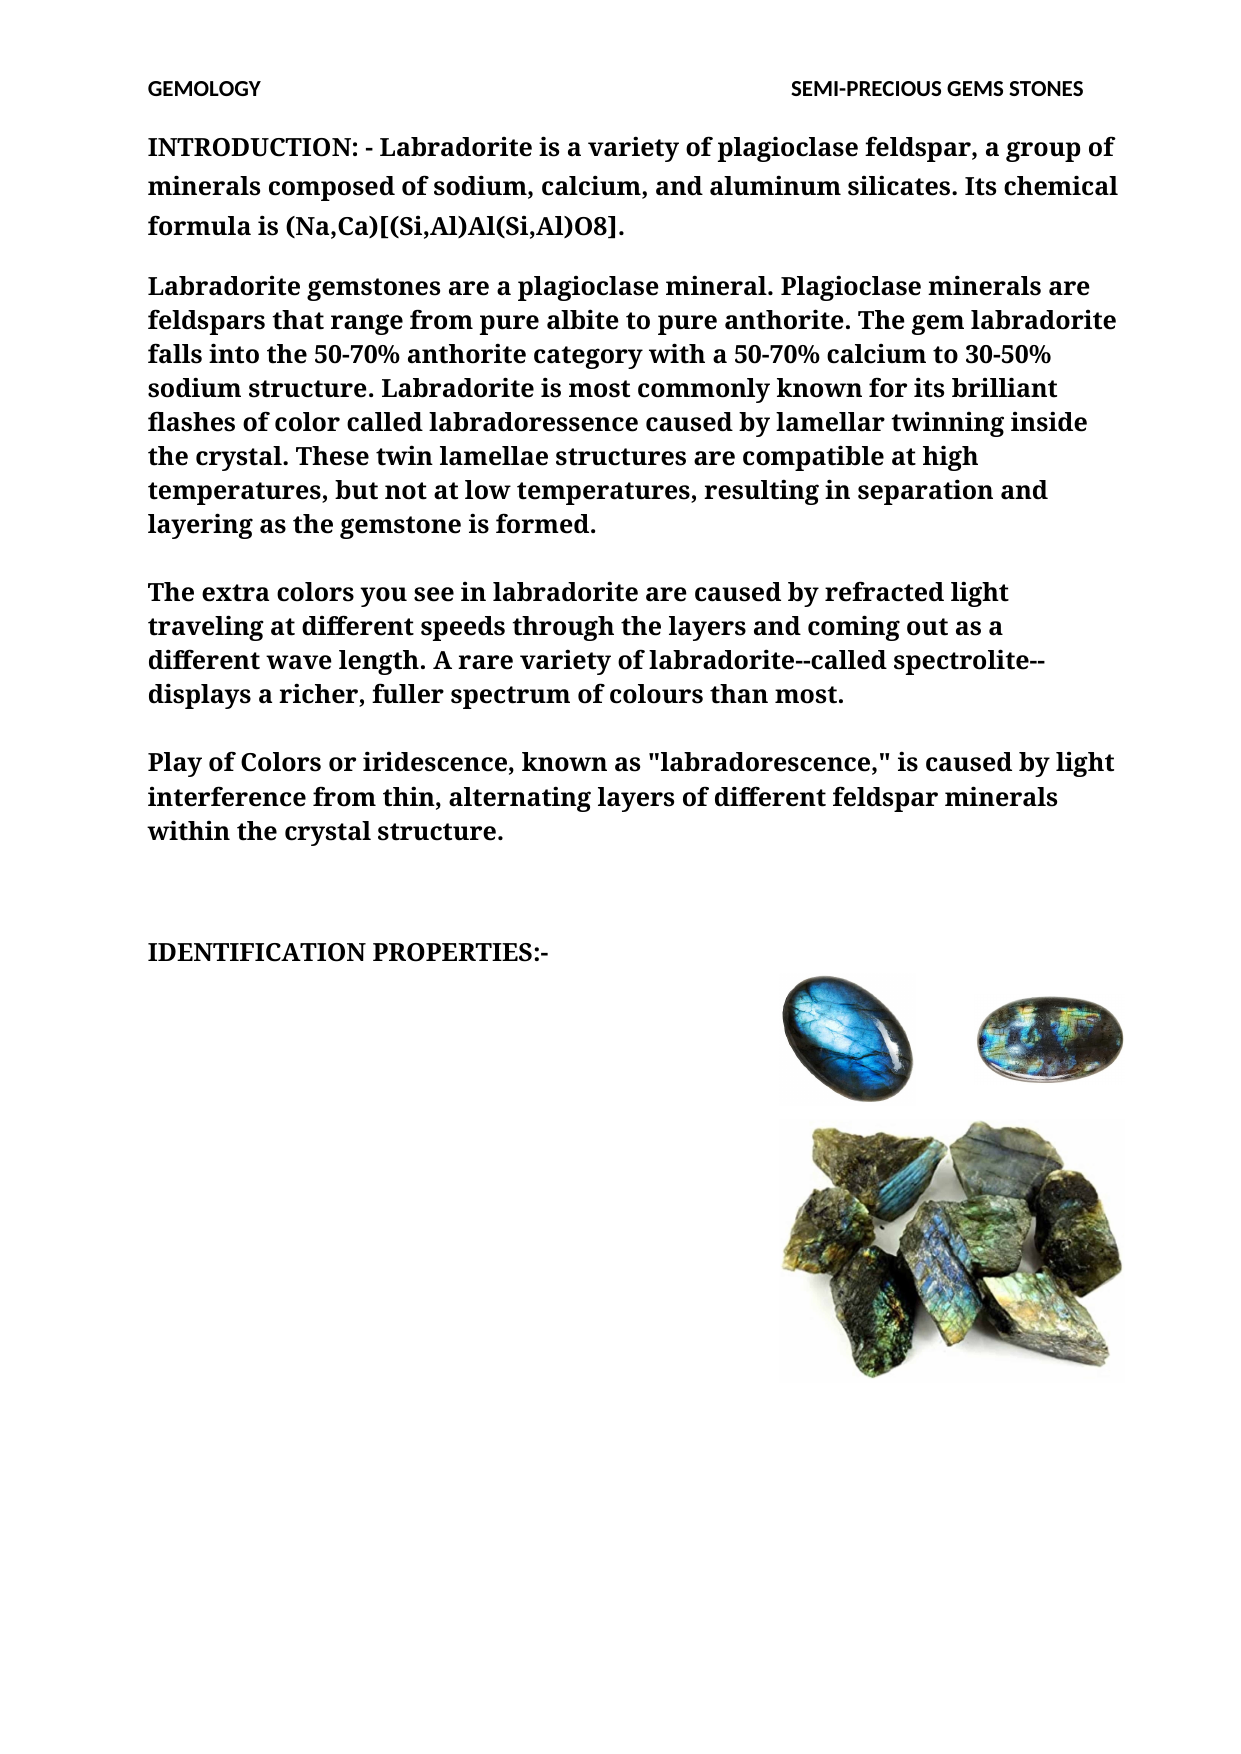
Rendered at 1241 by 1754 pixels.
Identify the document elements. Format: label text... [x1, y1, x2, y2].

text Play of Colors or iridescence, known as "labradorescence," is caused by light interference from thin, alternating layers of different feldspar minerals within the crystal structure. [148, 745, 1122, 847]
picture [974, 994, 1125, 1085]
text INTRODUCTION: - Labradorite is a variety of plagioclase feldspar, a group of minerals composed of sodium, calcium, and aluminum silicates. Its chemical formula is (Na,Ca)[(Si,Al)Al(Si,Al)O8]. [148, 130, 1122, 242]
text The extra colors you see in labradorite are caused by refracted light traveling at different speeds through the layers and coming out as a different wave length. A rare variety of labradorite--called spectrolite--displays a richer, fuller spectrum of colours than most. [148, 575, 1122, 711]
picture [779, 1119, 1125, 1383]
text IDENTIFICATION PROPERTIES:- [148, 935, 1122, 969]
text Labradorite gemstones are a plagioclase mineral. Plagioclase minerals are feldspars that range from pure albite to pure anthorite. The gem labradorite falls into the 50-70% anthorite category with a 50-70% calcium to 30-50% sodium structure. Labradorite is most commonly known for its brilliant flashes of color called labradoressence caused by lamellar twinning inside the crystal. These twin lamellae structures are compatible at high temperatures, but not at low temperatures, resulting in separation and layering as the gemstone is formed. [148, 268, 1122, 541]
picture [779, 973, 916, 1106]
